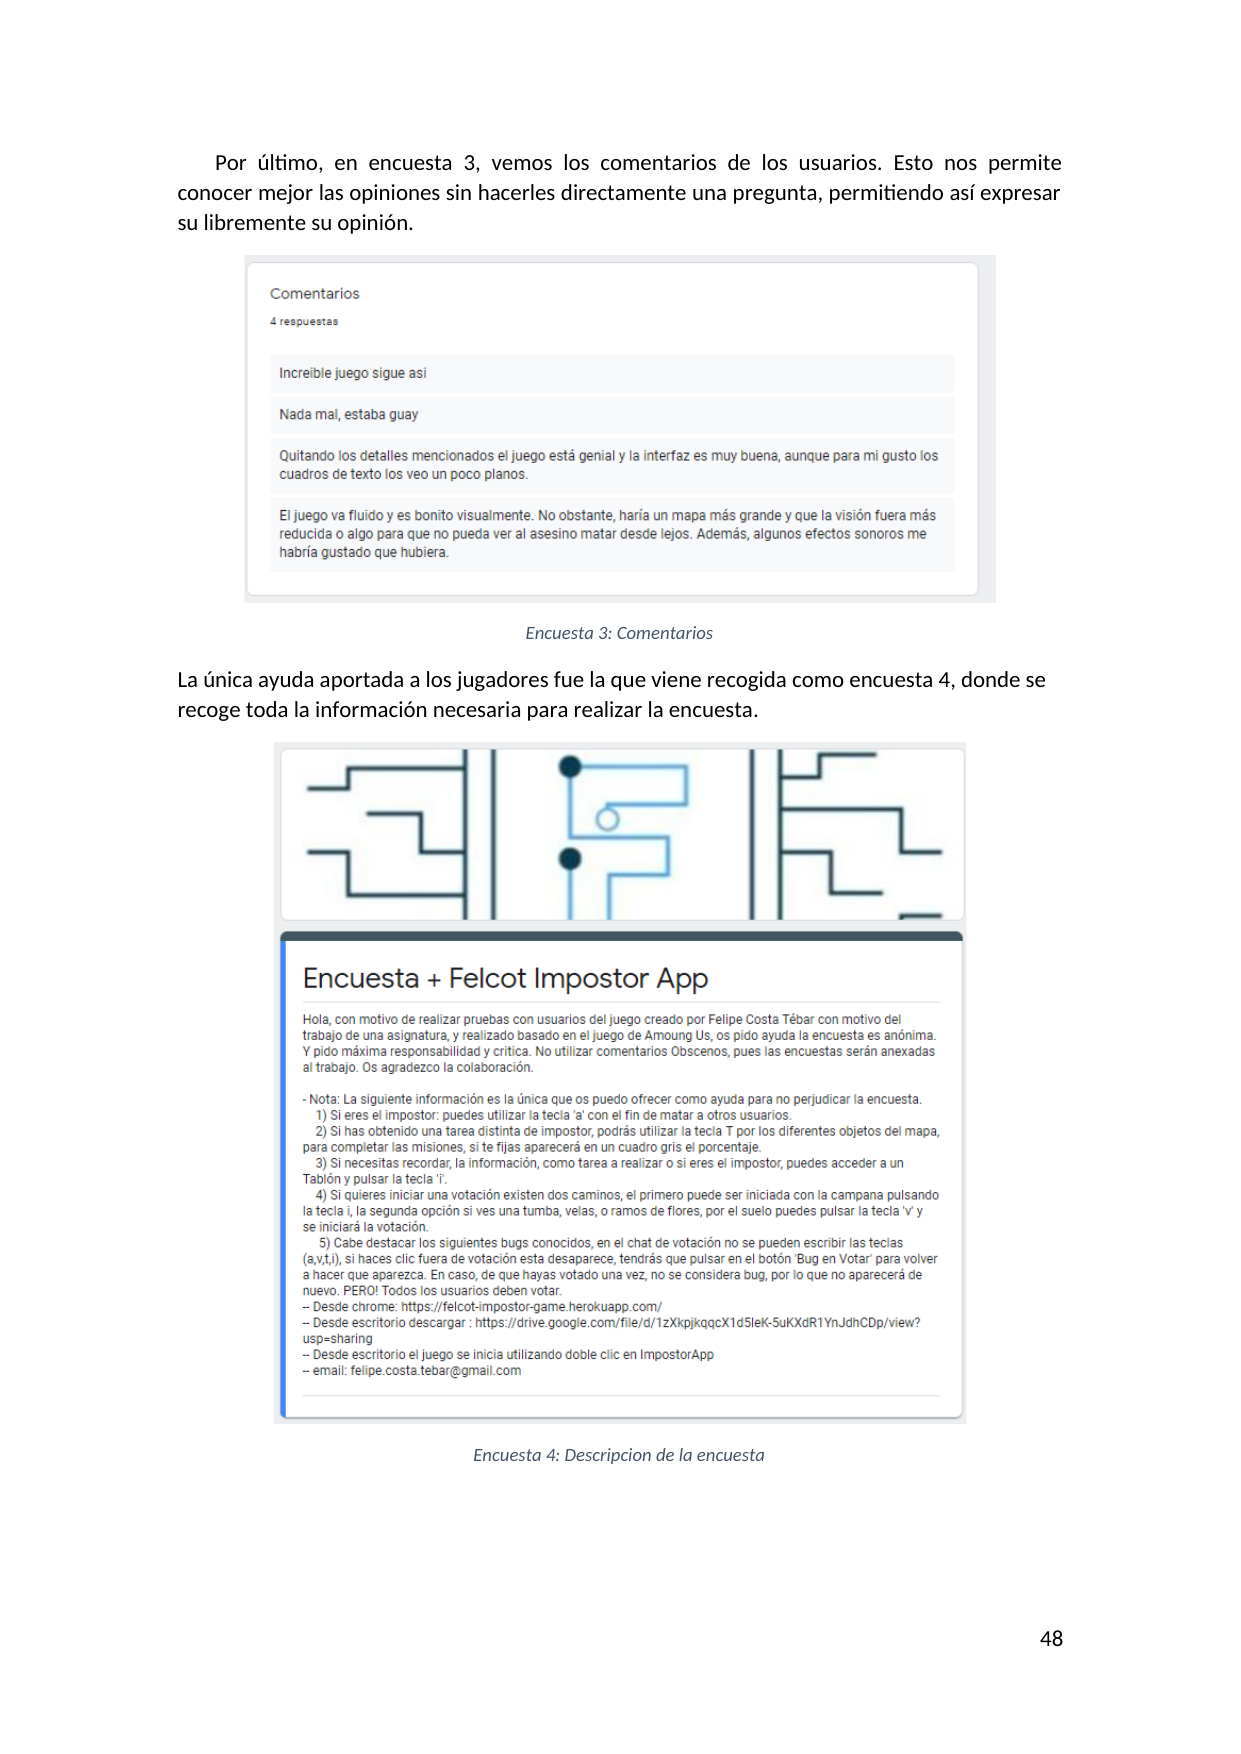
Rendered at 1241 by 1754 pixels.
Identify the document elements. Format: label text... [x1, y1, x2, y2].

text Encuesta 3: Comentarios [177, 621, 1063, 644]
text Por último, en encuesta 3, vemos los comentarios de los usuarios. Esto nos permite conocer mejor las opiniones sin hacerles directamente una pregunta, permitiendo así expresar su libremente su opinión. [177, 148, 1063, 236]
text Encuesta 4: Descripcion de la encuesta [177, 1443, 1063, 1466]
picture [244, 255, 996, 603]
picture [273, 742, 967, 1424]
text La única ayuda aportada a los jugadores fue la que viene recogida como encuesta 4, donde se recoge toda la información necesaria para realizar la encuesta. [177, 665, 1063, 723]
